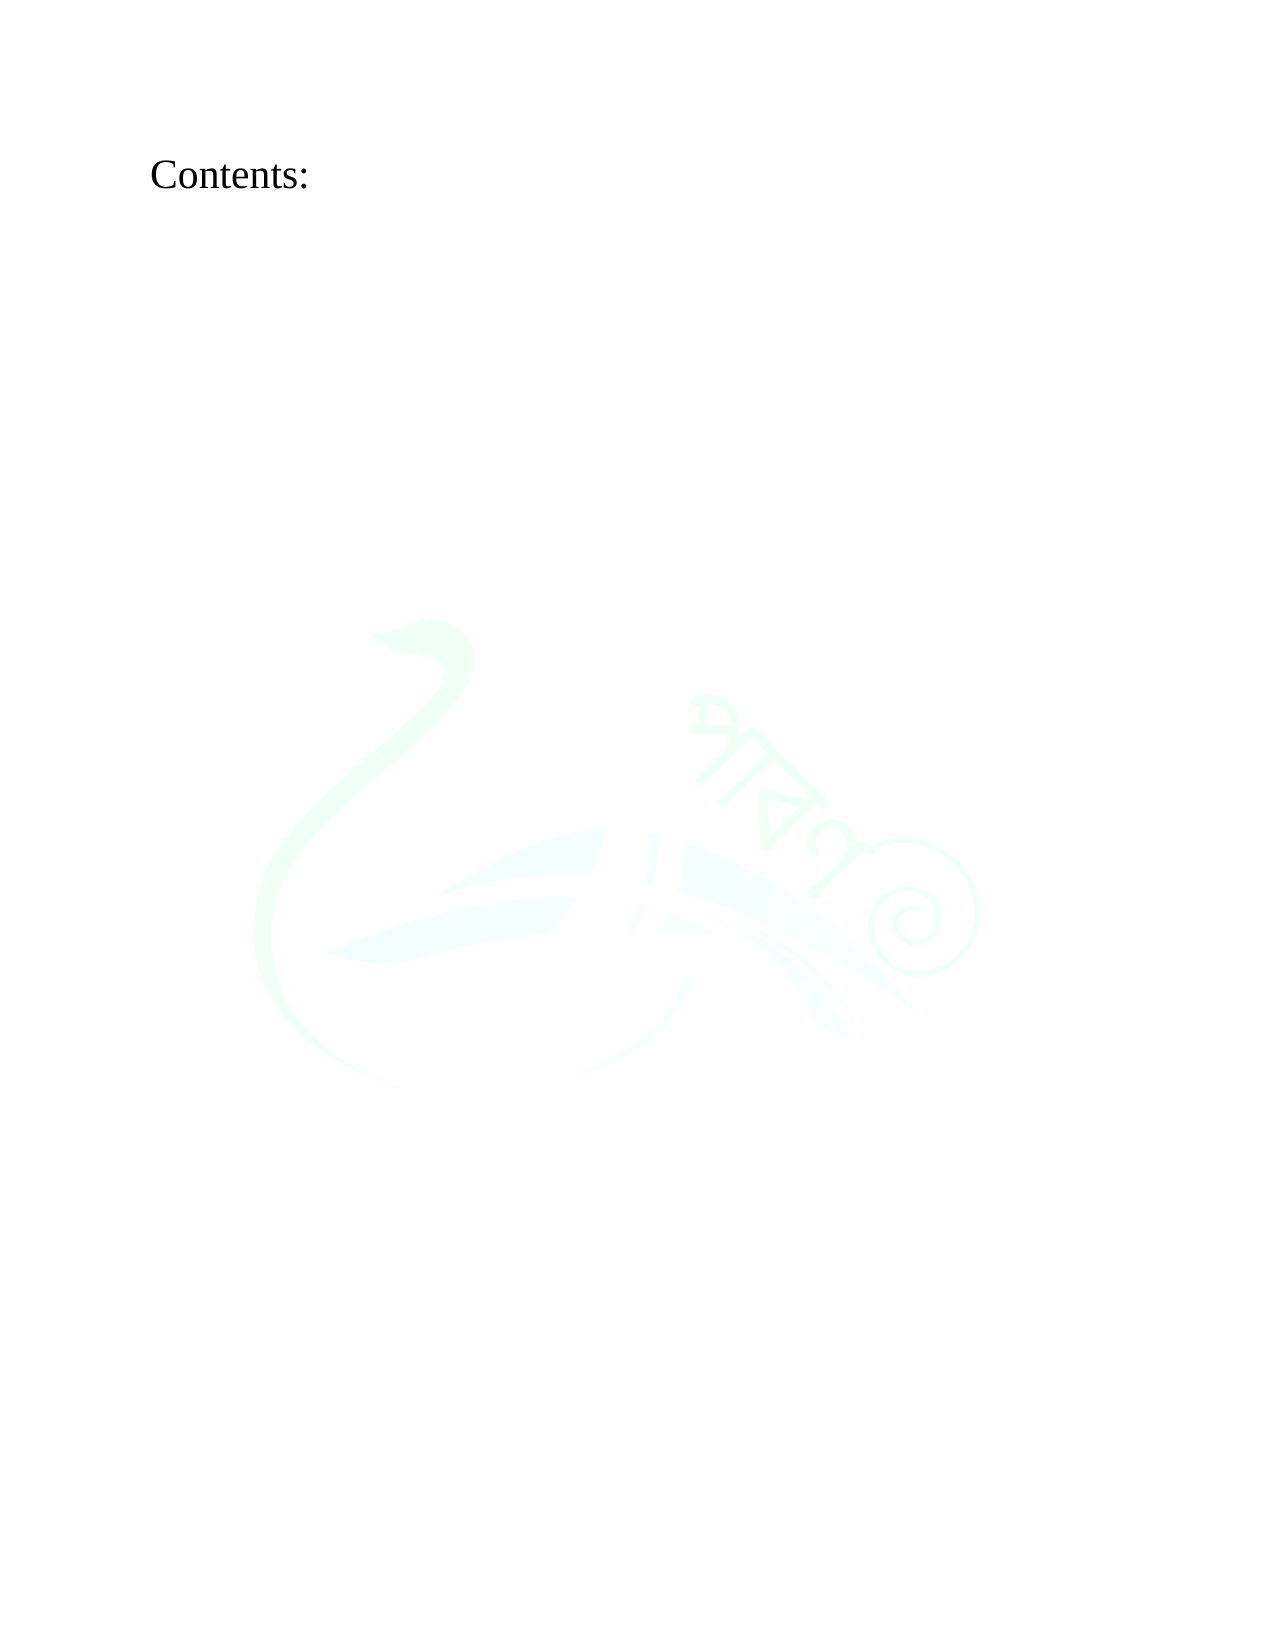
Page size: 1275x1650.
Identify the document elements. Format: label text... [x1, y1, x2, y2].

text Contents: [150, 150, 1125, 198]
